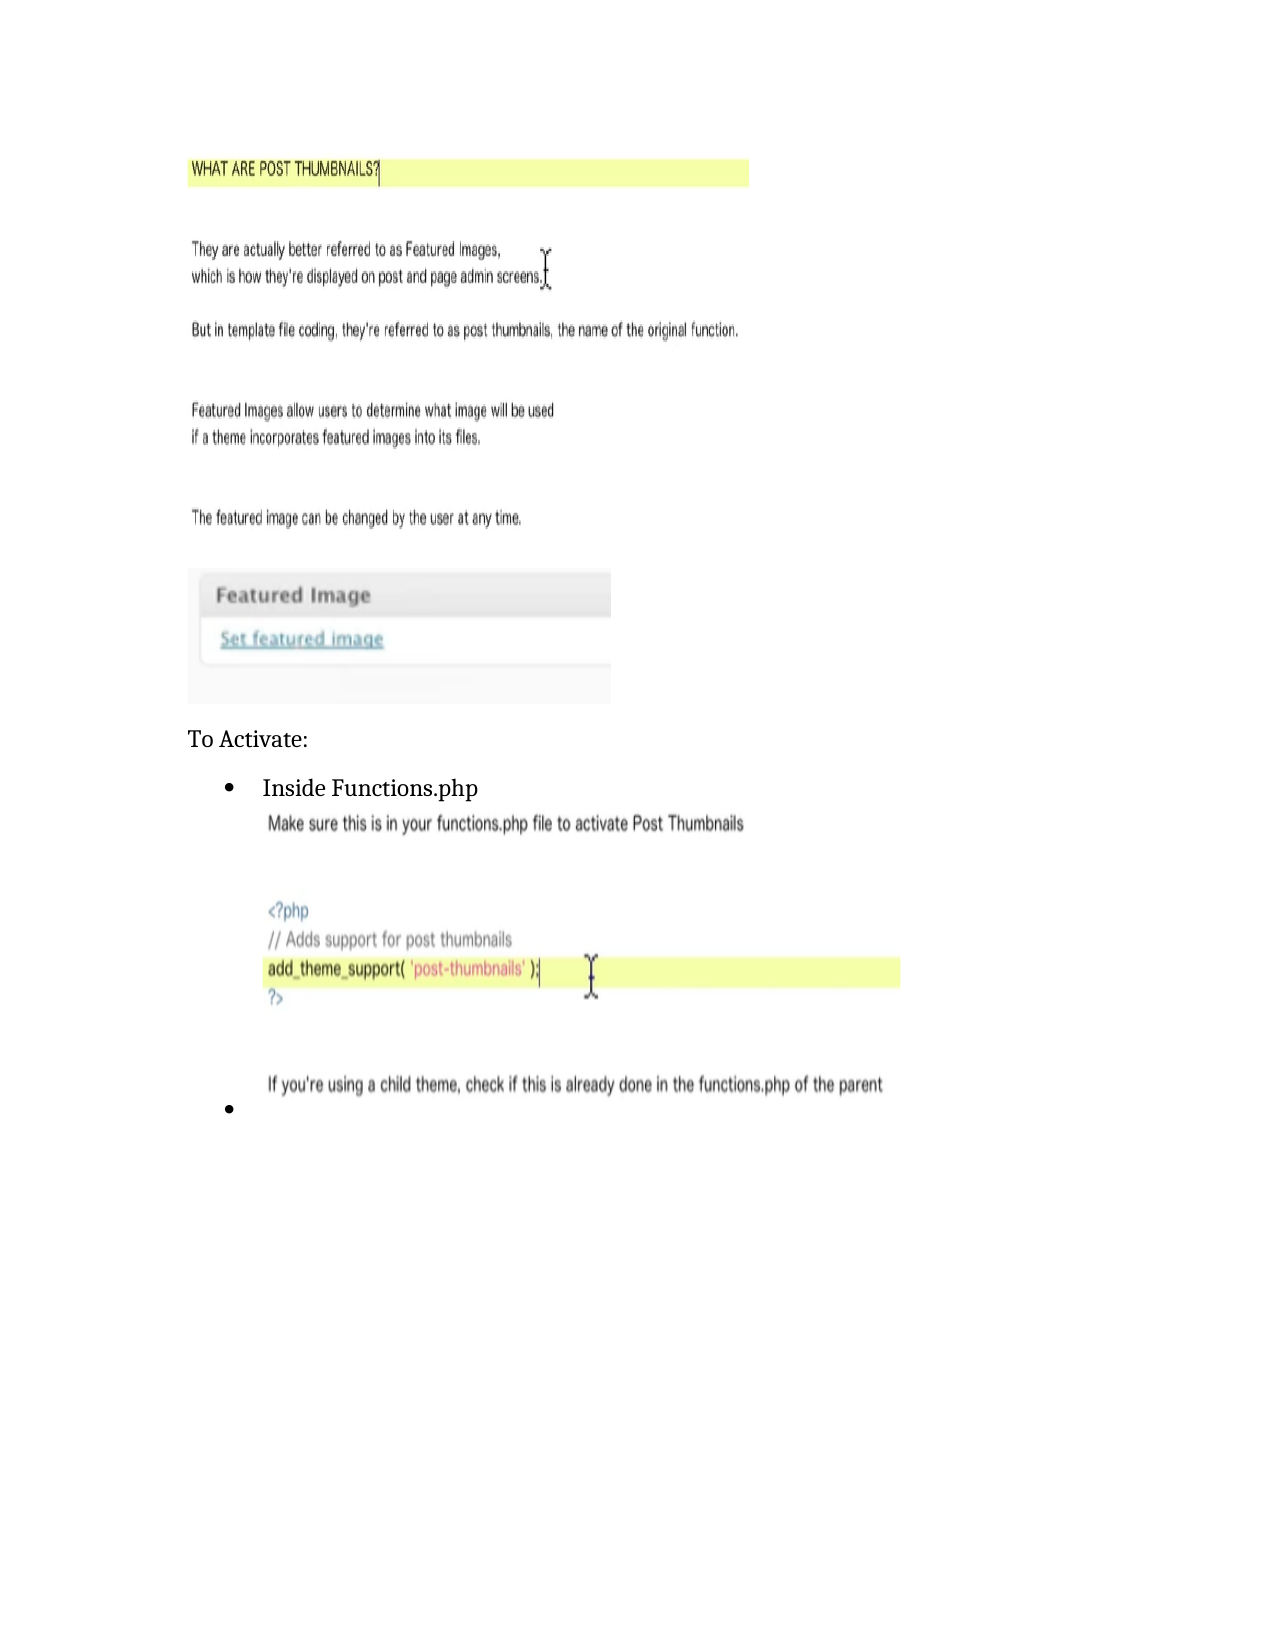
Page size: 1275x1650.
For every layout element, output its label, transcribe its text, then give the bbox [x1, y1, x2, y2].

picture [187, 150, 750, 548]
picture [187, 568, 611, 704]
text To Activate: [187, 725, 1087, 753]
picture [262, 803, 901, 1119]
list Inside Functions.php [225, 774, 1087, 803]
